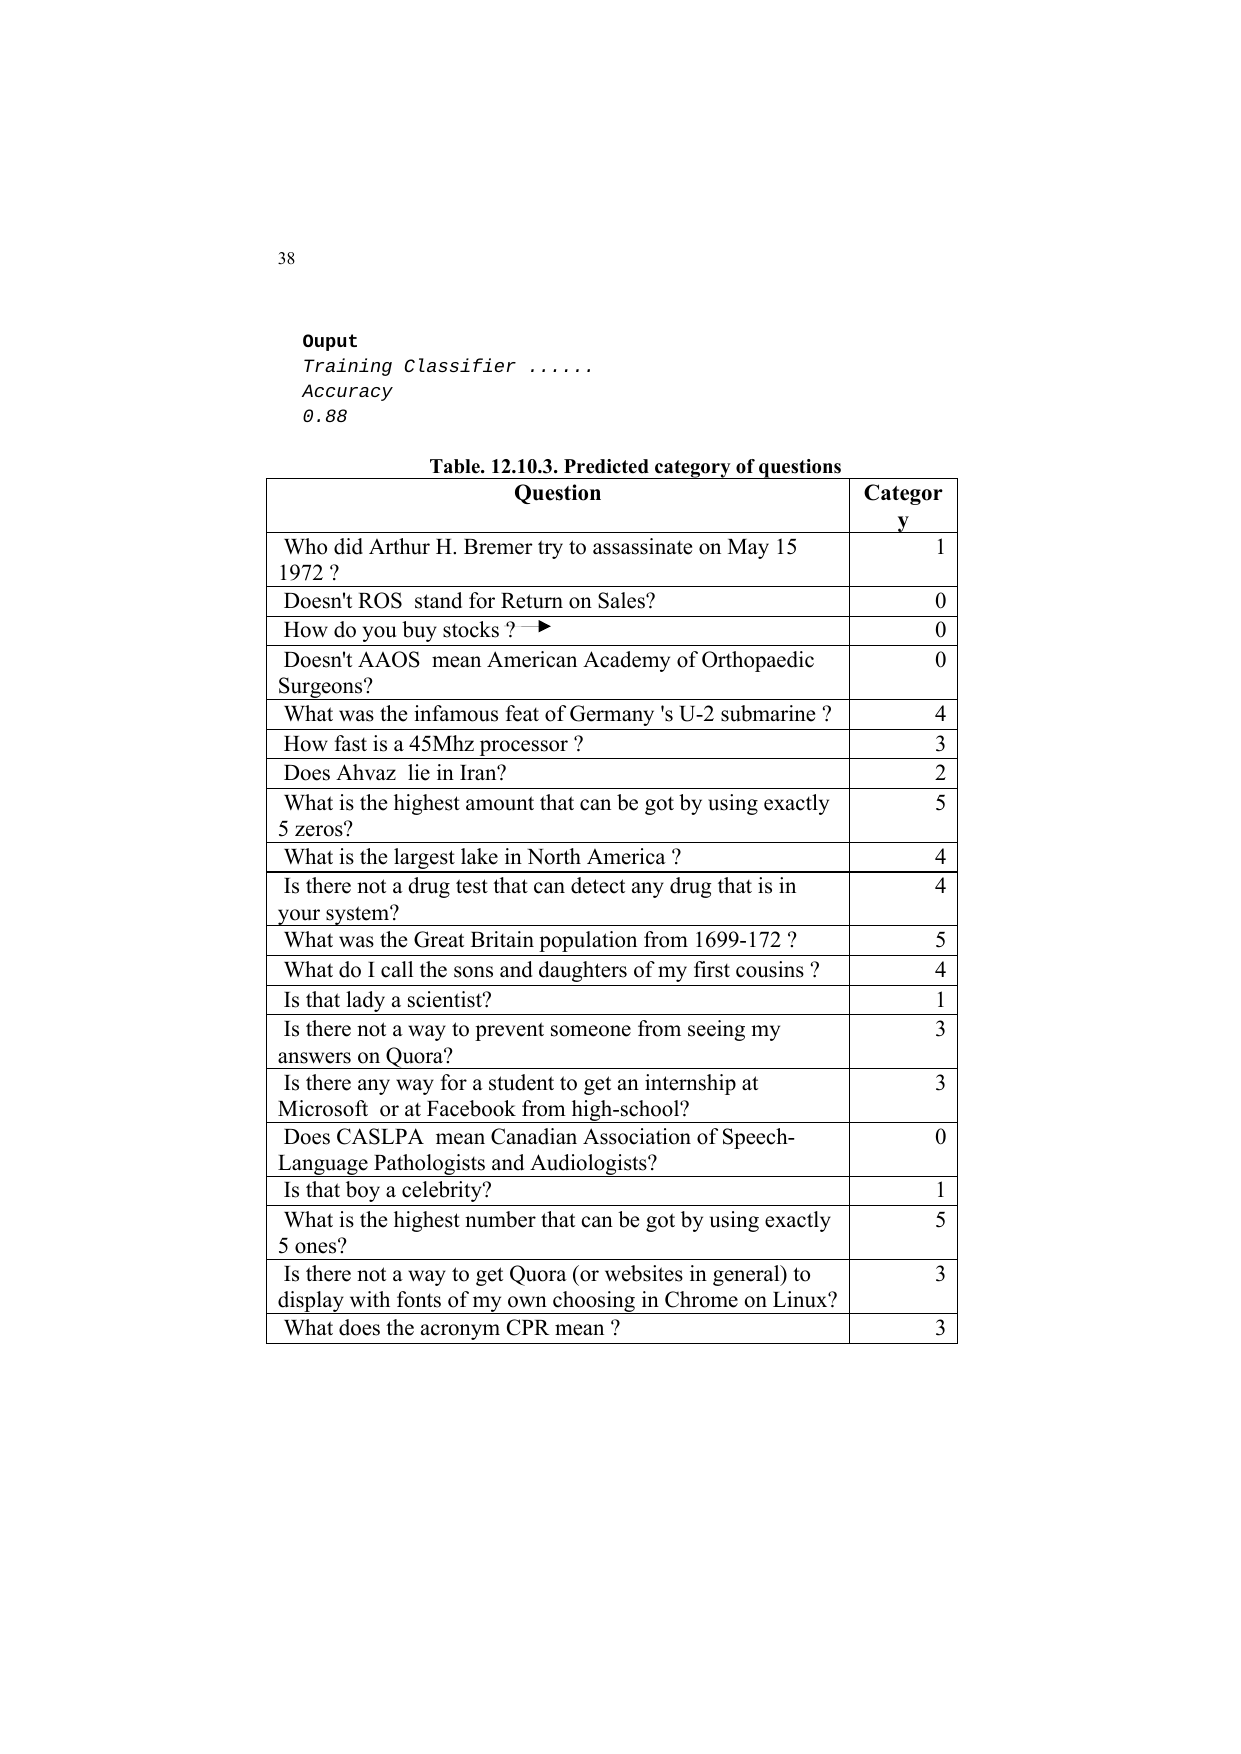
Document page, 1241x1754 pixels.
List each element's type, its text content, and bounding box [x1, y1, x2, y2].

table_cell 5 [850, 789, 957, 842]
table_cell Does CASLPA mean Canadian Association of Speech-Language Pathologists and Audiologists? [267, 1123, 849, 1176]
table_cell Doesn't AAOS mean American Academy of Orthopaedic Surgeons? [267, 646, 849, 699]
table_cell What do I call the sons and daughters of my first cousins ? [267, 956, 849, 984]
table_cell 1 [850, 986, 957, 1014]
table_cell 0 [850, 1123, 957, 1176]
table_cell 3 [850, 1015, 957, 1068]
text Training Classifier ...... [278, 353, 968, 378]
table_cell How do you buy stocks ? [267, 617, 849, 645]
table_cell 4 [850, 700, 957, 729]
text Accuracy [278, 378, 968, 403]
table_cell 4 [850, 956, 957, 984]
table_header Category [850, 479, 957, 532]
table_cell 1 [850, 1177, 957, 1205]
text 0.88 [278, 403, 968, 453]
table_header Question [267, 479, 849, 532]
table_cell What is the largest lake in North America ? [267, 843, 849, 871]
table_cell Is that lady a scientist? [267, 986, 849, 1014]
table_cell What is the highest amount that can be got by using exactly 5 zeros? [267, 789, 849, 842]
table_cell Is there any way for a student to get an internship at Microsoft or at Facebook from high-school? [267, 1069, 849, 1122]
table_cell 4 [850, 843, 957, 871]
table_cell Is there not a way to prevent someone from seeing my answers on Quora? [267, 1015, 849, 1068]
table_cell Does Ahvaz lie in Iran? [267, 759, 849, 788]
table_cell 3 [850, 730, 957, 758]
table_cell What was the infamous feat of Germany 's U-2 submarine ? [267, 700, 849, 729]
table_cell Is there not a way to get Quora (or websites in general) to display with fonts of my own choosing in Chrome on Linux? [267, 1260, 849, 1313]
table_cell 5 [850, 1206, 957, 1259]
table_cell 0 [850, 646, 957, 699]
table_cell How fast is a 45Mhz processor ? [267, 730, 849, 758]
table_cell What does the acronym CPR mean ? [267, 1314, 849, 1342]
table_cell What was the Great Britain population from 1699-172 ? [267, 926, 849, 955]
table_cell 4 [850, 873, 957, 925]
table_cell Is that boy a celebrity? [267, 1177, 849, 1205]
text Table. 12.10.3. Predicted category of questions [278, 453, 968, 478]
table_cell 3 [850, 1069, 957, 1122]
text Ouput [278, 328, 968, 353]
table_cell 3 [850, 1314, 957, 1342]
table_cell 5 [850, 926, 957, 955]
table_cell 0 [850, 617, 957, 645]
table_cell Who did Arthur H. Bremer try to assassinate on May 15 1972 ? [267, 533, 849, 586]
table_cell 2 [850, 759, 957, 788]
table_cell What is the highest number that can be got by using exactly 5 ones? [267, 1206, 849, 1259]
table_cell Doesn't ROS stand for Return on Sales? [267, 587, 849, 616]
table_cell Is there not a drug test that can detect any drug that is in your system? [267, 873, 849, 925]
table_cell 0 [850, 587, 957, 616]
table_cell 1 [850, 533, 957, 586]
table_cell 3 [850, 1260, 957, 1313]
